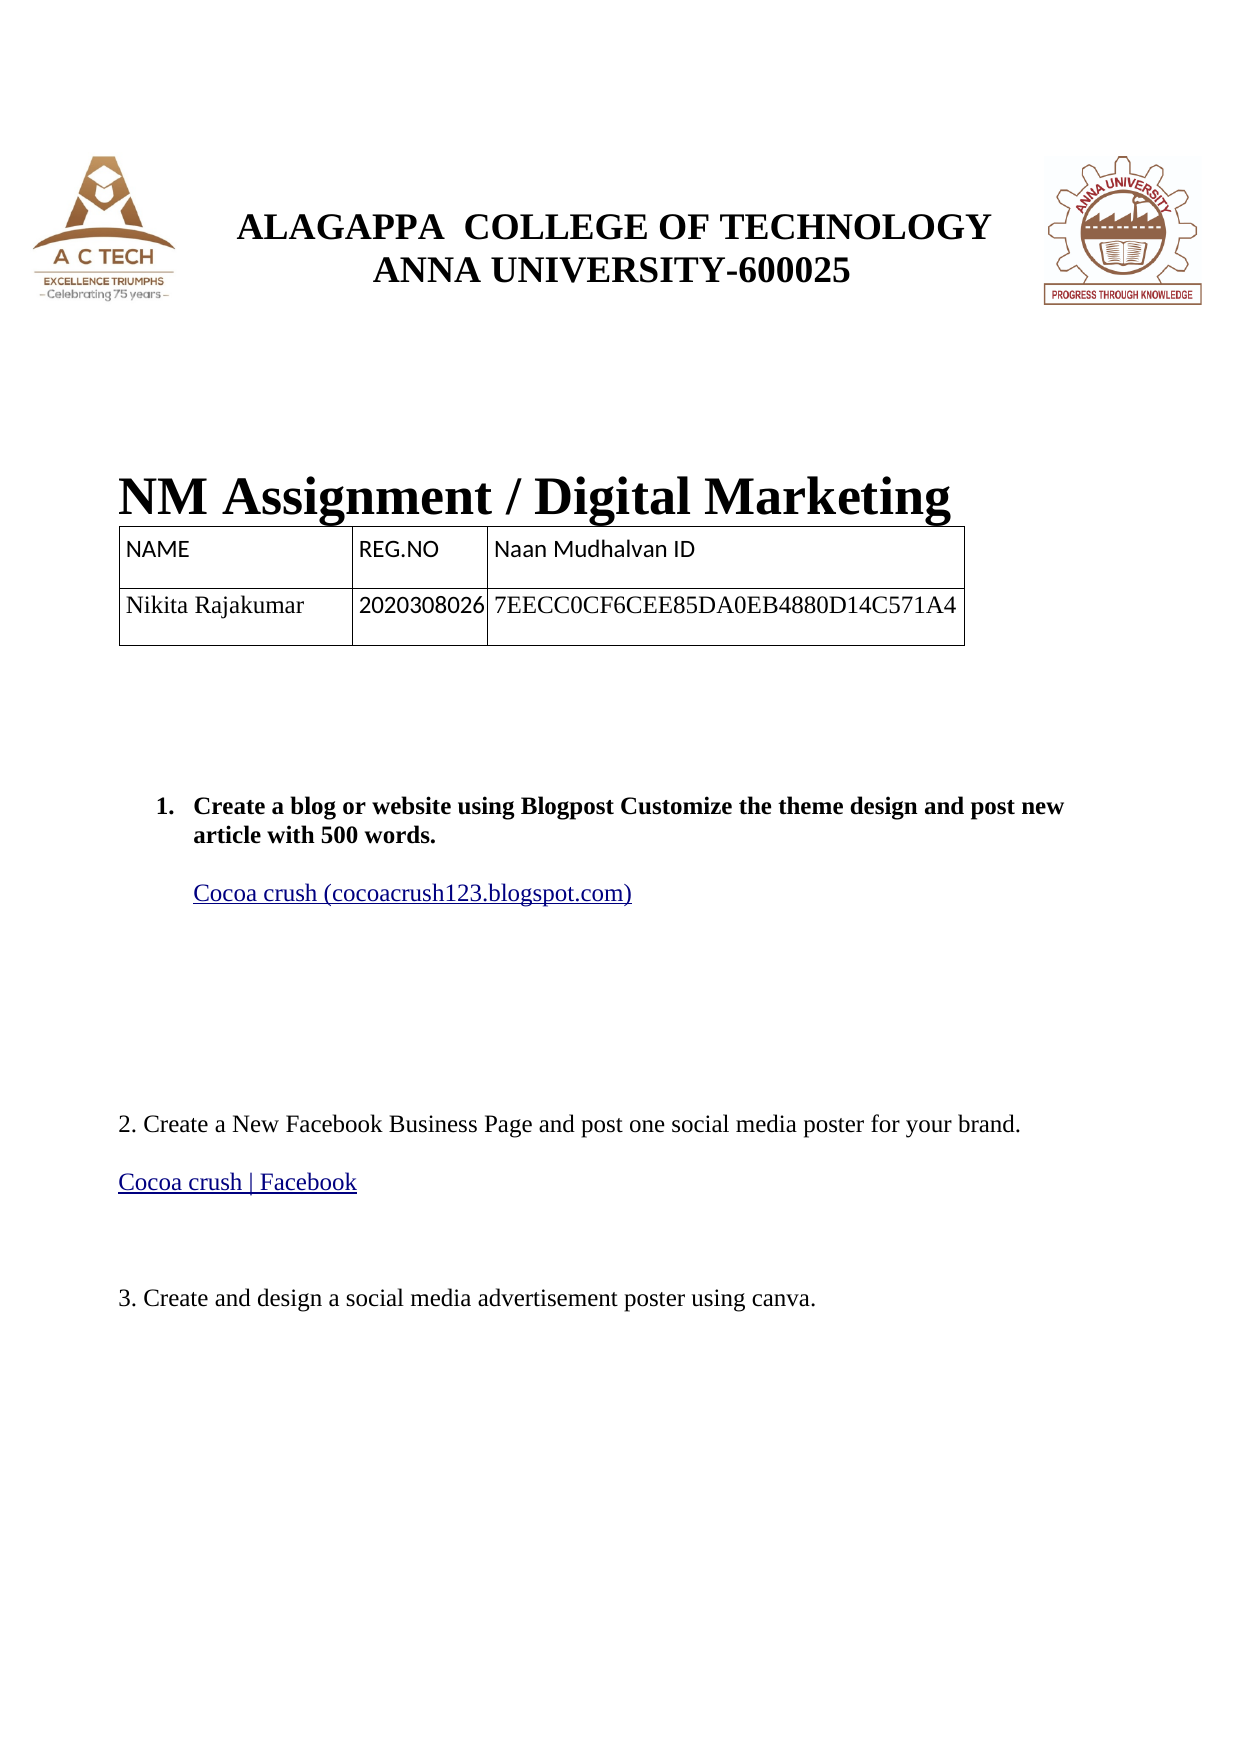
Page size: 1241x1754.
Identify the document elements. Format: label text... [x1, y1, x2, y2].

table_cell Nikita Rajakumar [120, 589, 352, 645]
table_header Naan Mudhalvan ID [488, 527, 964, 588]
picture [1043, 156, 1202, 305]
table_cell 7EECC0CF6CEE85DA0EB4880D14C571A4 [488, 589, 964, 645]
text ALAGAPPA COLLEGE OF TECHNOLOGY [180, 204, 1043, 247]
table_cell 2020308026 [353, 589, 487, 645]
text NM Assignment / Digital Marketing [118, 463, 1122, 526]
text 2. Create a New Facebook Business Page and post one social media poster for your brand. [118, 1109, 1122, 1138]
text Cocoa crush (cocoacrush123.blogspot.com) [193, 878, 1122, 906]
text 3. Create and design a social media advertisement poster using canva. [118, 1283, 1122, 1312]
text ANNA UNIVERSITY-600025 [180, 247, 1043, 291]
picture [26, 152, 180, 305]
list Create a blog or website using Blogpost Customize the theme design and post new article with 500 words. [156, 791, 1122, 848]
table_header REG.NO [353, 527, 487, 588]
table_header NAME [120, 527, 352, 588]
text Cocoa crush | Facebook [118, 1167, 1122, 1196]
